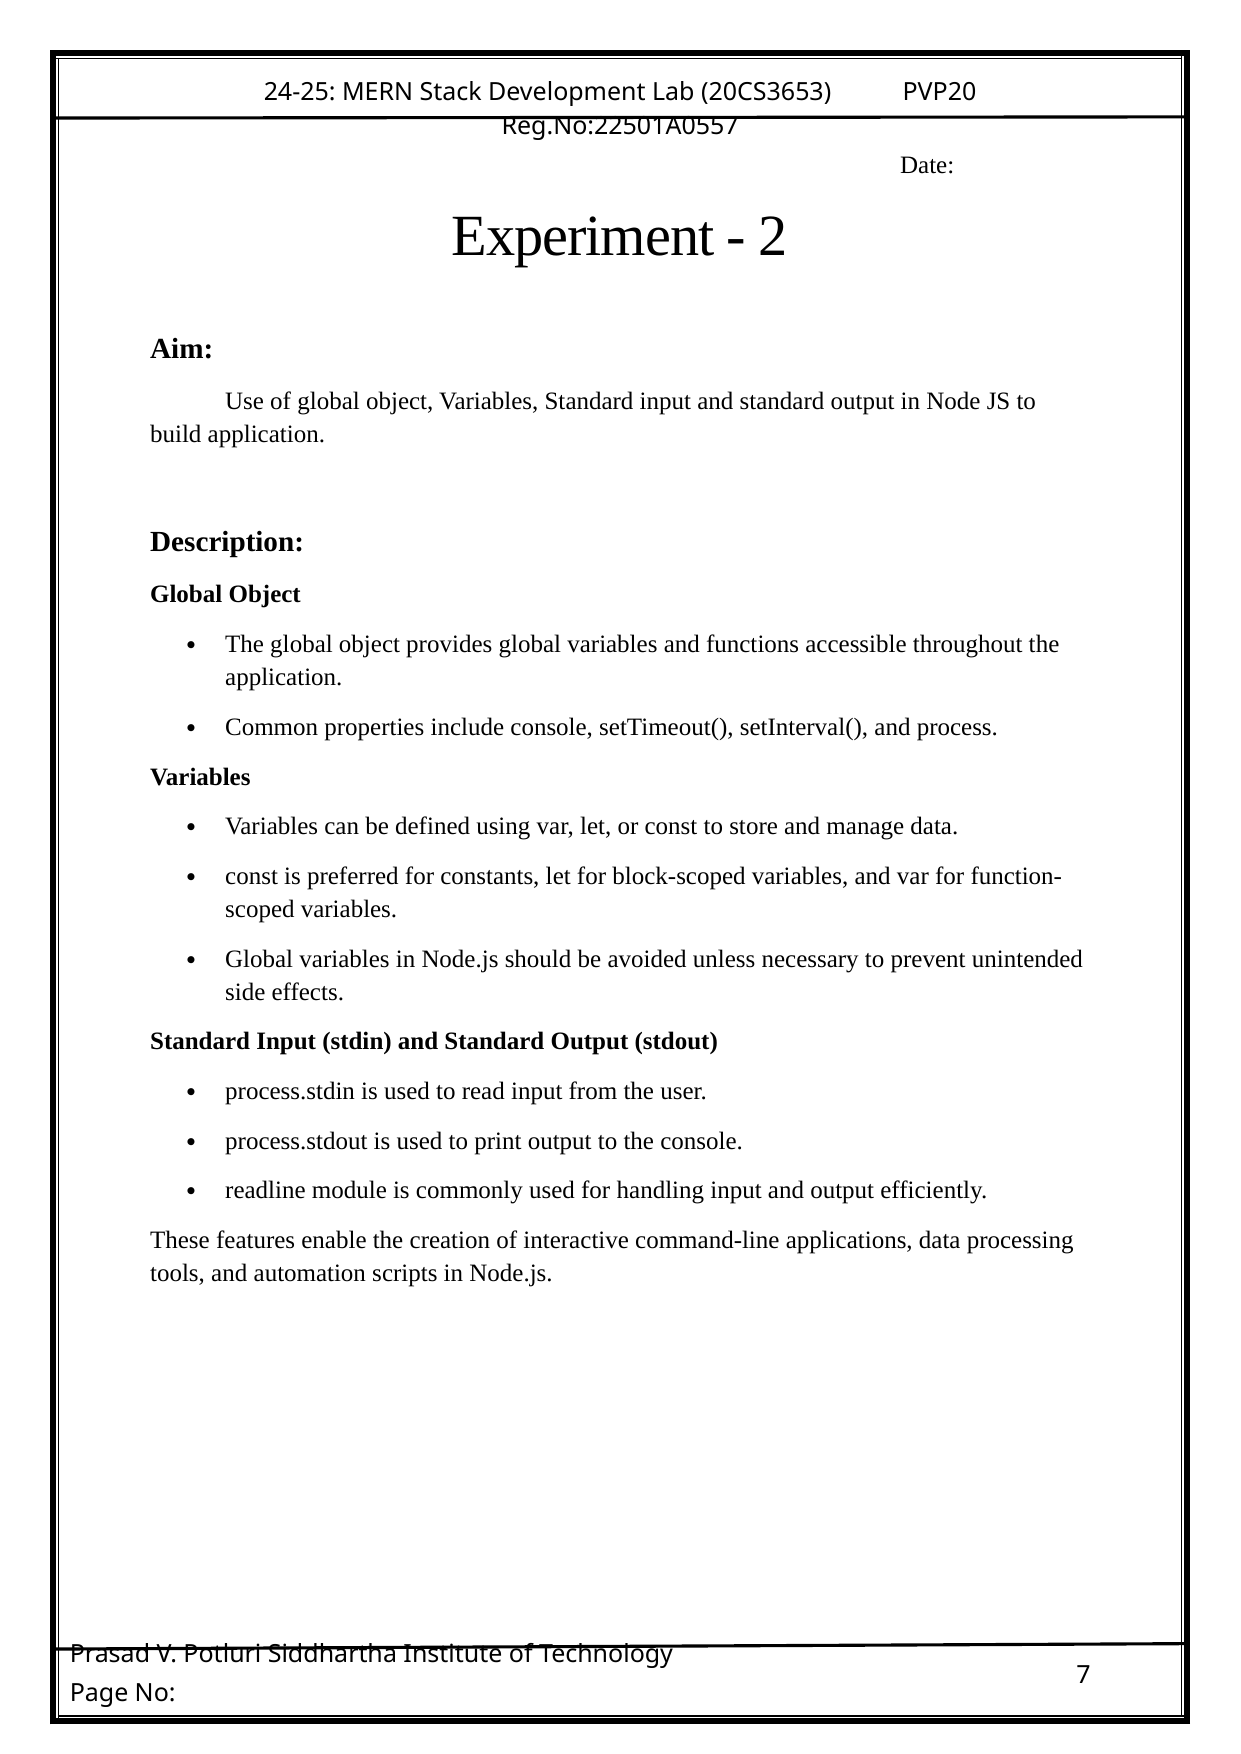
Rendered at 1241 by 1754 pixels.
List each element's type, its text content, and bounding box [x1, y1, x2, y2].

list readline module is commonly used for handling input and output efficiently. [187, 1175, 1090, 1204]
text Global Object [150, 579, 1090, 608]
text These features enable the creation of interactive command-line applications, data processing tools, and automation scripts in Node.js. [150, 1225, 1090, 1287]
text Standard Input (stdin) and Standard Output (stdout) [150, 1026, 1090, 1055]
text Variables [150, 762, 1090, 790]
title Experiment - 2 [150, 201, 1090, 268]
text Description: [150, 524, 1090, 558]
list Variables can be defined using var, let, or const to store and manage data. [187, 811, 1090, 840]
text Date: [150, 150, 1090, 179]
text Aim: [150, 331, 1090, 365]
text Use of global object, Variables, Standard input and standard output in Node JS to build application. [150, 386, 1090, 448]
list process.stdin is used to read input from the user. [187, 1076, 1090, 1105]
list process.stdout is used to print output to the console. [187, 1126, 1090, 1154]
list const is preferred for constants, let for block-scoped variables, and var for function-scoped variables. [187, 861, 1090, 923]
list Common properties include console, setTimeout(), setInterval(), and process. [187, 712, 1090, 741]
list The global object provides global variables and functions accessible throughout the application. [187, 629, 1090, 691]
list Global variables in Node.js should be avoided unless necessary to prevent unintended side effects. [187, 944, 1090, 1005]
